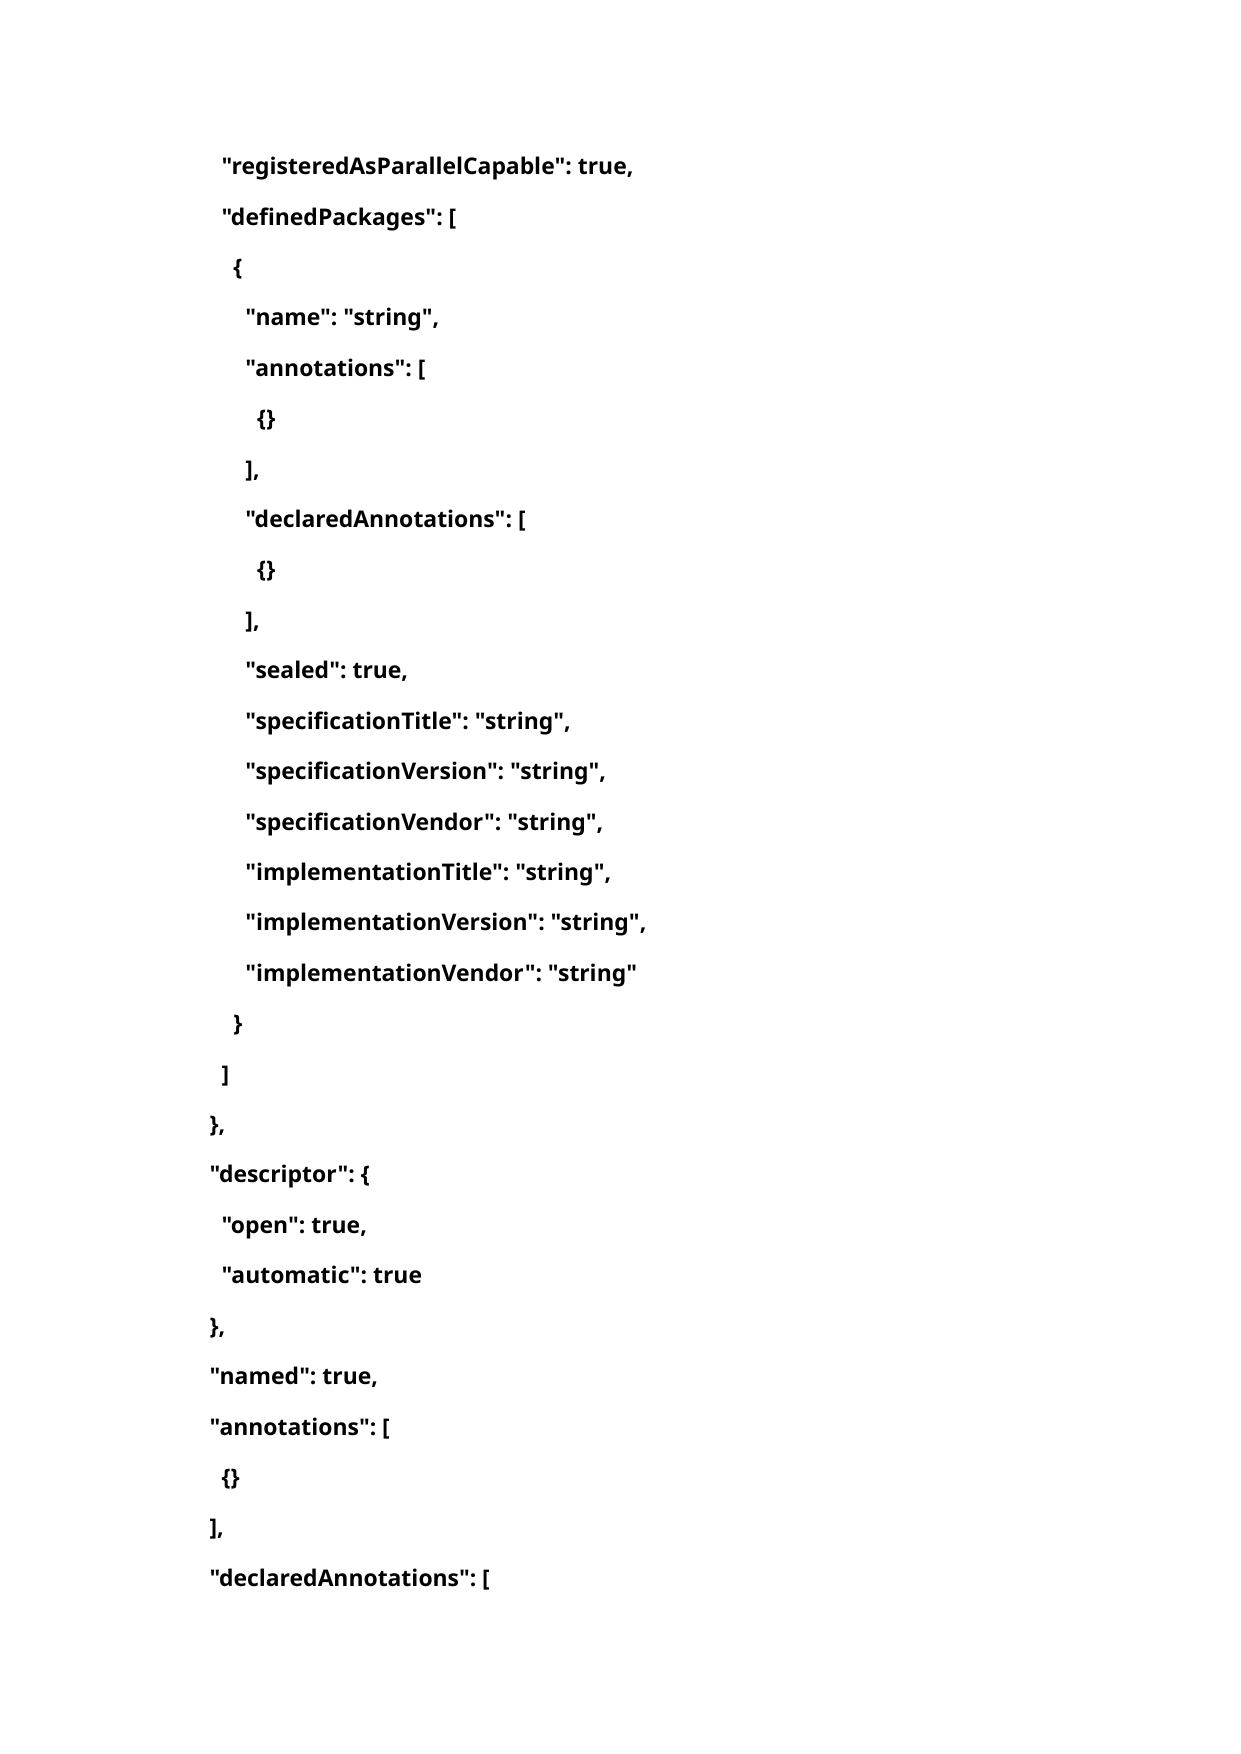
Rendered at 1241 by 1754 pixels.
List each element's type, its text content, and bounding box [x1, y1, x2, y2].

text }, [150, 1108, 1090, 1139]
text "descriptor": { [150, 1158, 1090, 1189]
text "specificationTitle": "string", [150, 704, 1090, 736]
text } [150, 1007, 1090, 1038]
text "open": true, [150, 1209, 1090, 1240]
text {} [150, 553, 1090, 584]
text {} [150, 1461, 1090, 1492]
text "implementationVendor": "string" [150, 957, 1090, 988]
text "automatic": true [150, 1259, 1090, 1290]
text { [150, 251, 1090, 282]
text {} [150, 402, 1090, 433]
text "annotations": [ [150, 352, 1090, 383]
text "name": "string", [150, 301, 1090, 332]
text "declaredAnnotations": [ [150, 1562, 1090, 1593]
text "specificationVendor": "string", [150, 805, 1090, 837]
text "definedPackages": [ [150, 200, 1090, 232]
text }, [150, 1309, 1090, 1341]
text "declaredAnnotations": [ [150, 503, 1090, 534]
text "implementationTitle": "string", [150, 856, 1090, 887]
text "specificationVersion": "string", [150, 755, 1090, 786]
text ], [150, 604, 1090, 635]
text "named": true, [150, 1360, 1090, 1391]
text "registeredAsParallelCapable": true, [150, 150, 1090, 181]
text "annotations": [ [150, 1410, 1090, 1442]
text "implementationVersion": "string", [150, 906, 1090, 937]
text ], [150, 452, 1090, 484]
text "sealed": true, [150, 654, 1090, 685]
text ], [150, 1511, 1090, 1542]
text ] [150, 1057, 1090, 1089]
